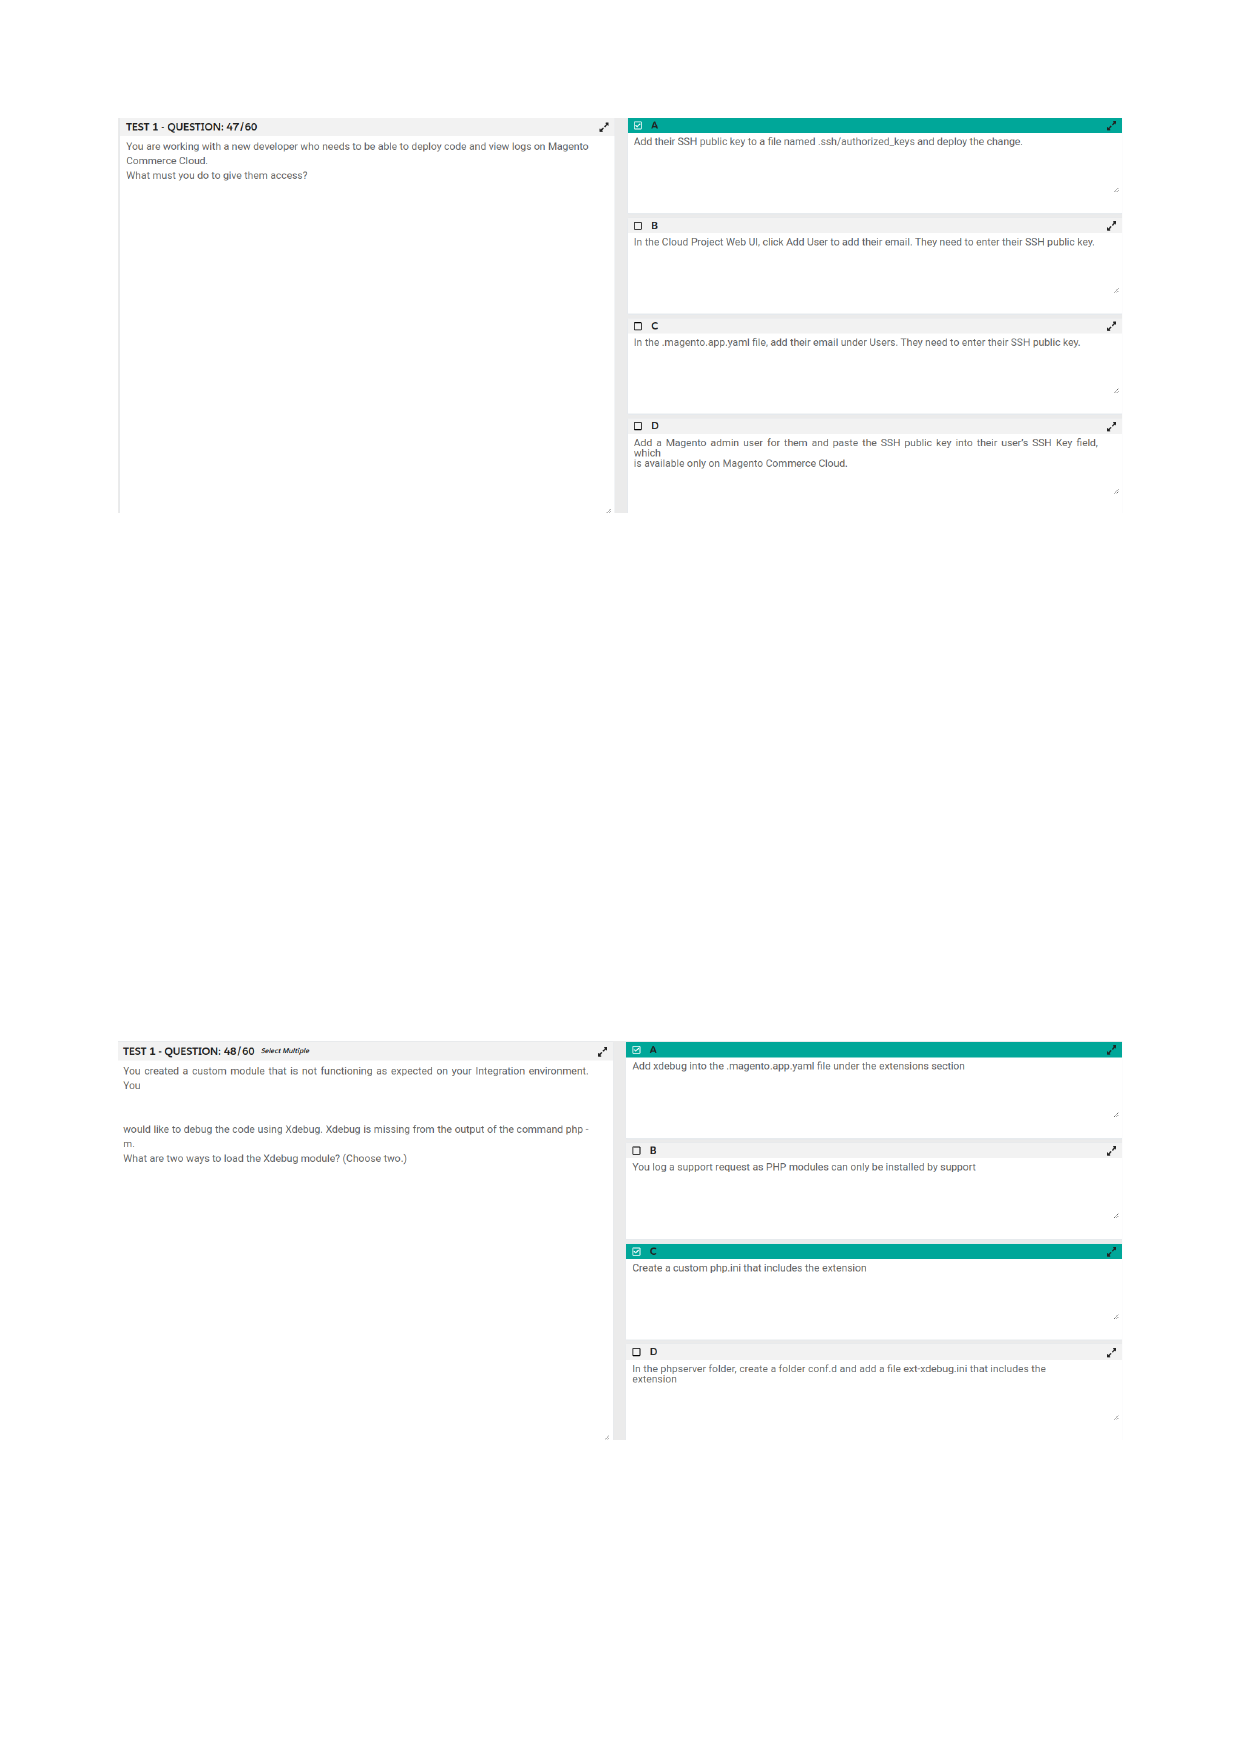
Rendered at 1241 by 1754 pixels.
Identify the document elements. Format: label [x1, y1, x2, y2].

picture [118, 118, 1123, 513]
picture [118, 1041, 1123, 1440]
